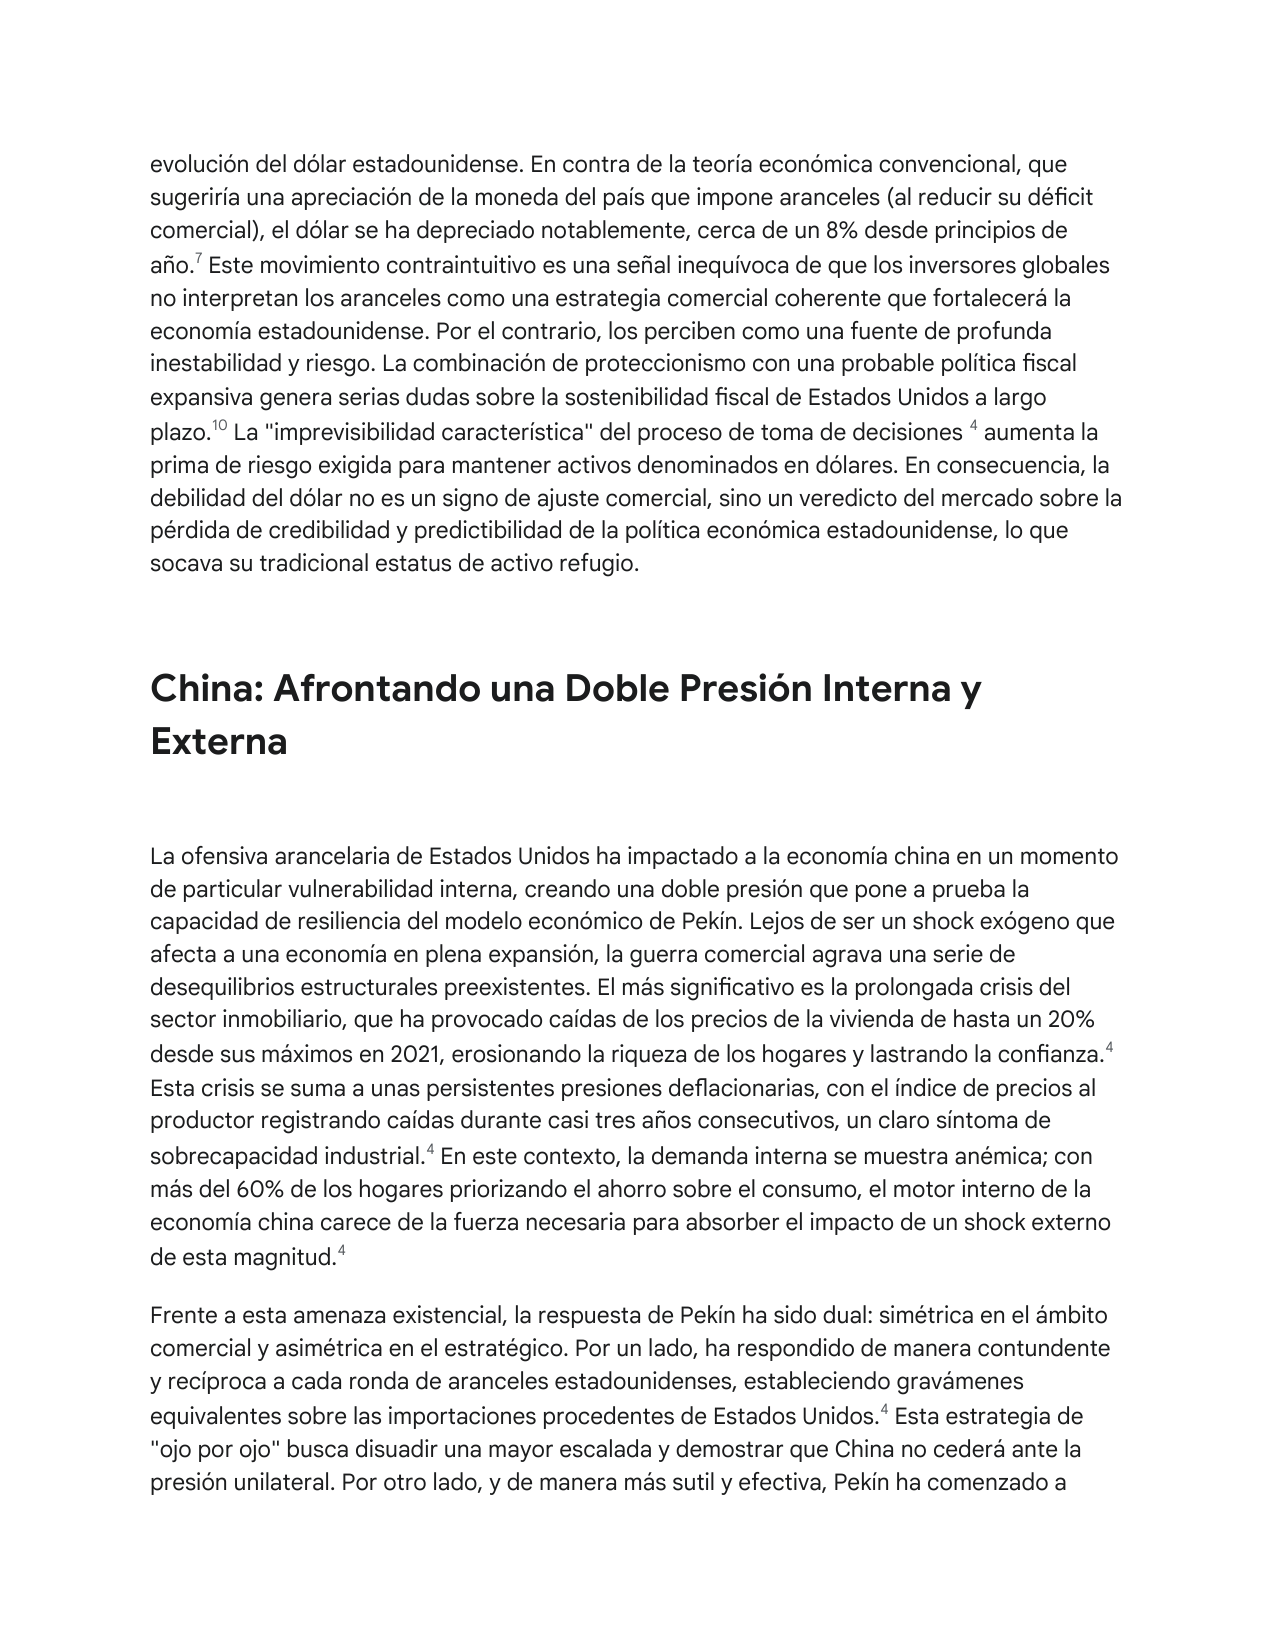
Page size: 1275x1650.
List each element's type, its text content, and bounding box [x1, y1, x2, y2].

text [150, 150, 1125, 578]
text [150, 1302, 1125, 1497]
text La ofensiva arancelaria de Estados Unidos ha impactado a la economía china en un momento de particular vulnerabilidad interna, creando una doble presión que pone a prueba la capacidad de resiliencia del modelo económico de Pekín. Lejos de ser un shock exógeno que afecta a una economía en plena expansión, la guerra comercial agrava una serie de desequilibrios estructurales preexistentes. El más significativo es la prolongada crisis del sector inmobiliario, que ha provocado caídas de los precios de la vivienda de hasta un 20% desde sus máximos en 2021, erosionando la riqueza de los hogares y lastrando la confianza.4 Esta crisis se suma a unas persistentes presiones deflacionarias, con el índice de precios al productor registrando caídas durante casi tres años consecutivos, un claro síntoma de sobrecapacidad industrial.4 En este contexto, la demanda interna se muestra anémica; con más del 60% de los hogares priorizando el ahorro sobre el consumo, el motor interno de la economía china carece de la fuerza necesaria para absorber el impacto de un shock externo de esta magnitud.4 [150, 842, 1125, 1272]
subtitle China: Afrontando una Doble Presión Interna y Externa [150, 665, 1125, 765]
